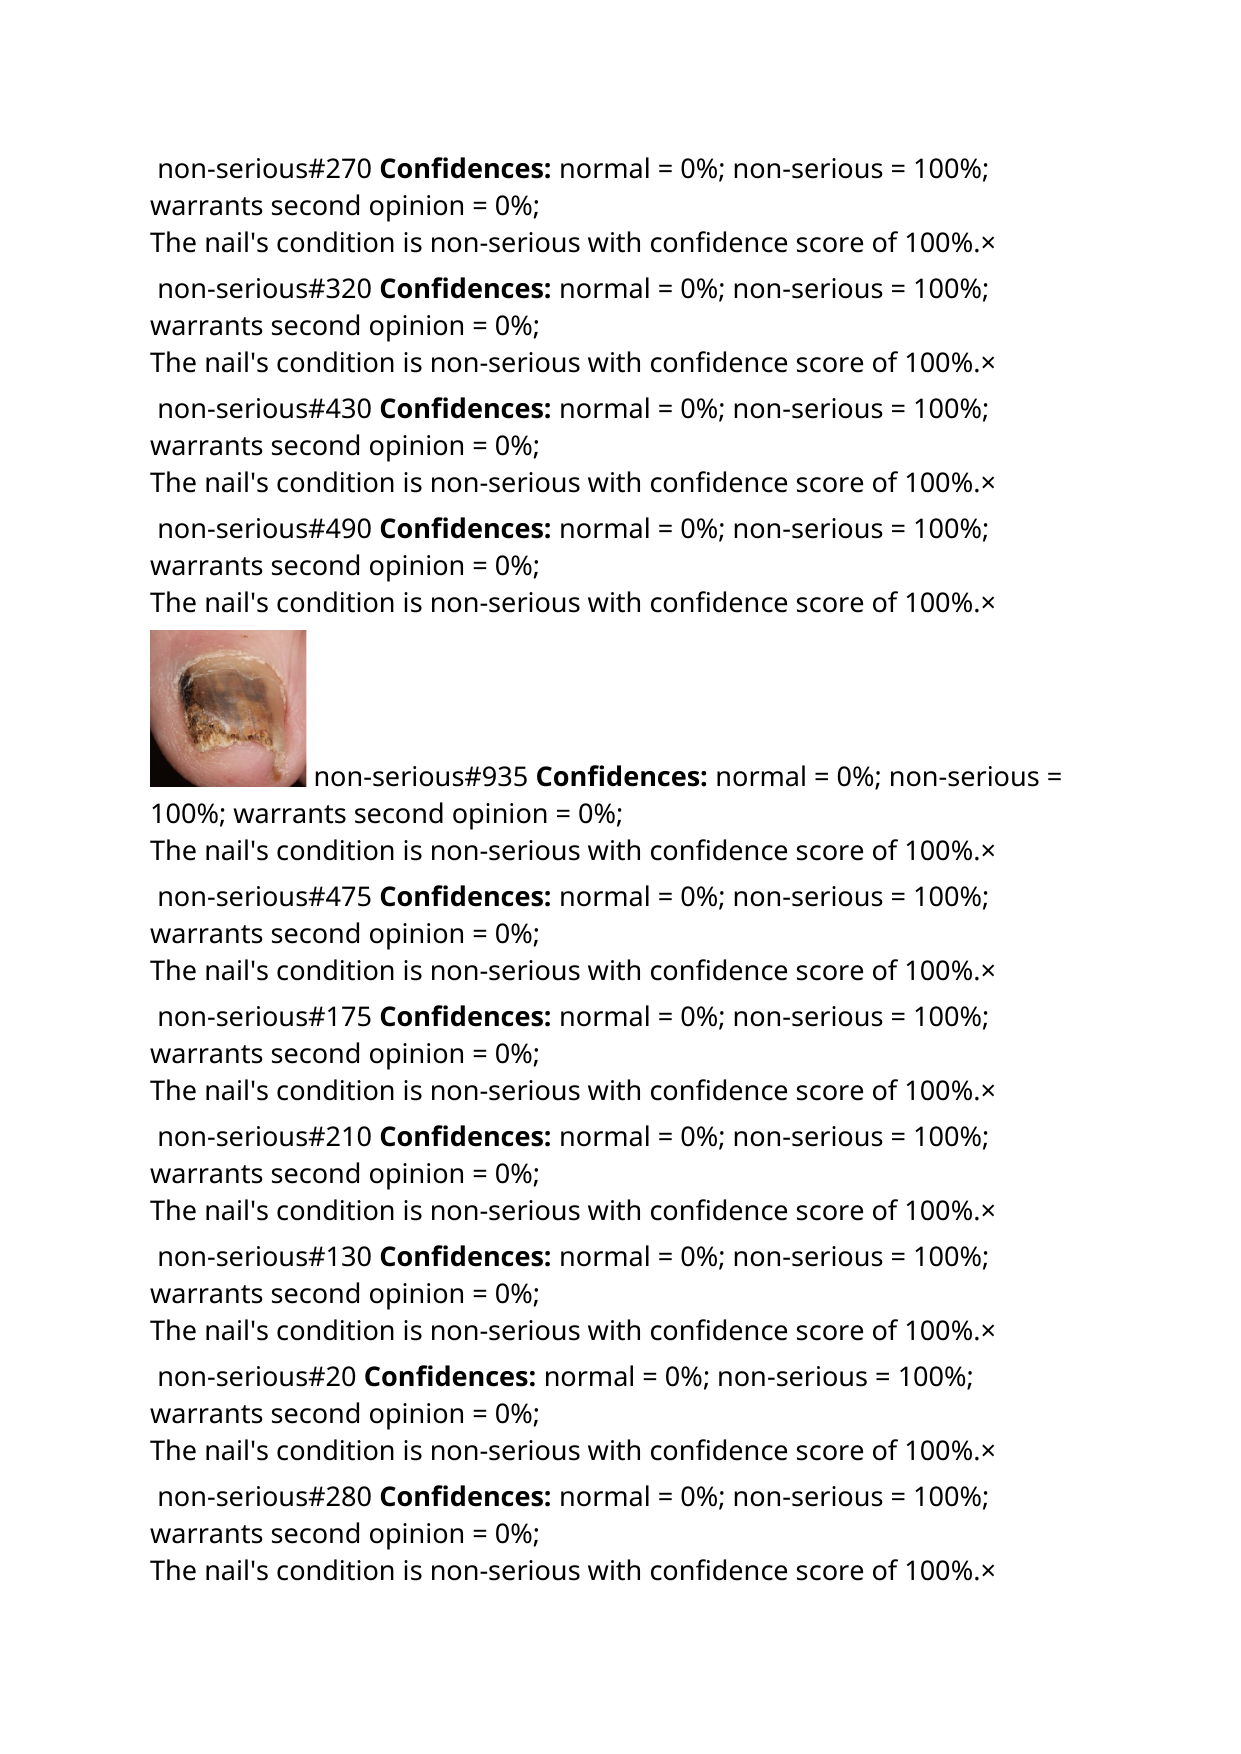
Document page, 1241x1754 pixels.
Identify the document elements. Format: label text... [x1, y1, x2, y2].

text non-serious#20 Confidences: normal = 0%; non-serious = 100%; warrants second opinion = 0%; The nail's condition is non-serious with confidence score of 100%.× [150, 1357, 1090, 1468]
text non-serious#430 Confidences: normal = 0%; non-serious = 100%; warrants second opinion = 0%; The nail's condition is non-serious with confidence score of 100%.× [150, 390, 1090, 501]
text non-serious#490 Confidences: normal = 0%; non-serious = 100%; warrants second opinion = 0%; The nail's condition is non-serious with confidence score of 100%.× [150, 510, 1090, 621]
text non-serious#130 Confidences: normal = 0%; non-serious = 100%; warrants second opinion = 0%; The nail's condition is non-serious with confidence score of 100%.× [150, 1237, 1090, 1348]
text non-serious#935 Confidences: normal = 0%; non-serious = 100%; warrants second opinion = 0%; The nail's condition is non-serious with confidence score of 100%.× [150, 630, 1090, 868]
text non-serious#270 Confidences: normal = 0%; non-serious = 100%; warrants second opinion = 0%; The nail's condition is non-serious with confidence score of 100%.× [150, 150, 1090, 261]
text non-serious#175 Confidences: normal = 0%; non-serious = 100%; warrants second opinion = 0%; The nail's condition is non-serious with confidence score of 100%.× [150, 997, 1090, 1108]
text non-serious#320 Confidences: normal = 0%; non-serious = 100%; warrants second opinion = 0%; The nail's condition is non-serious with confidence score of 100%.× [150, 270, 1090, 381]
picture [150, 630, 307, 787]
text non-serious#475 Confidences: normal = 0%; non-serious = 100%; warrants second opinion = 0%; The nail's condition is non-serious with confidence score of 100%.× [150, 877, 1090, 988]
text non-serious#280 Confidences: normal = 0%; non-serious = 100%; warrants second opinion = 0%; The nail's condition is non-serious with confidence score of 100%.× [150, 1477, 1090, 1588]
text non-serious#210 Confidences: normal = 0%; non-serious = 100%; warrants second opinion = 0%; The nail's condition is non-serious with confidence score of 100%.× [150, 1117, 1090, 1228]
